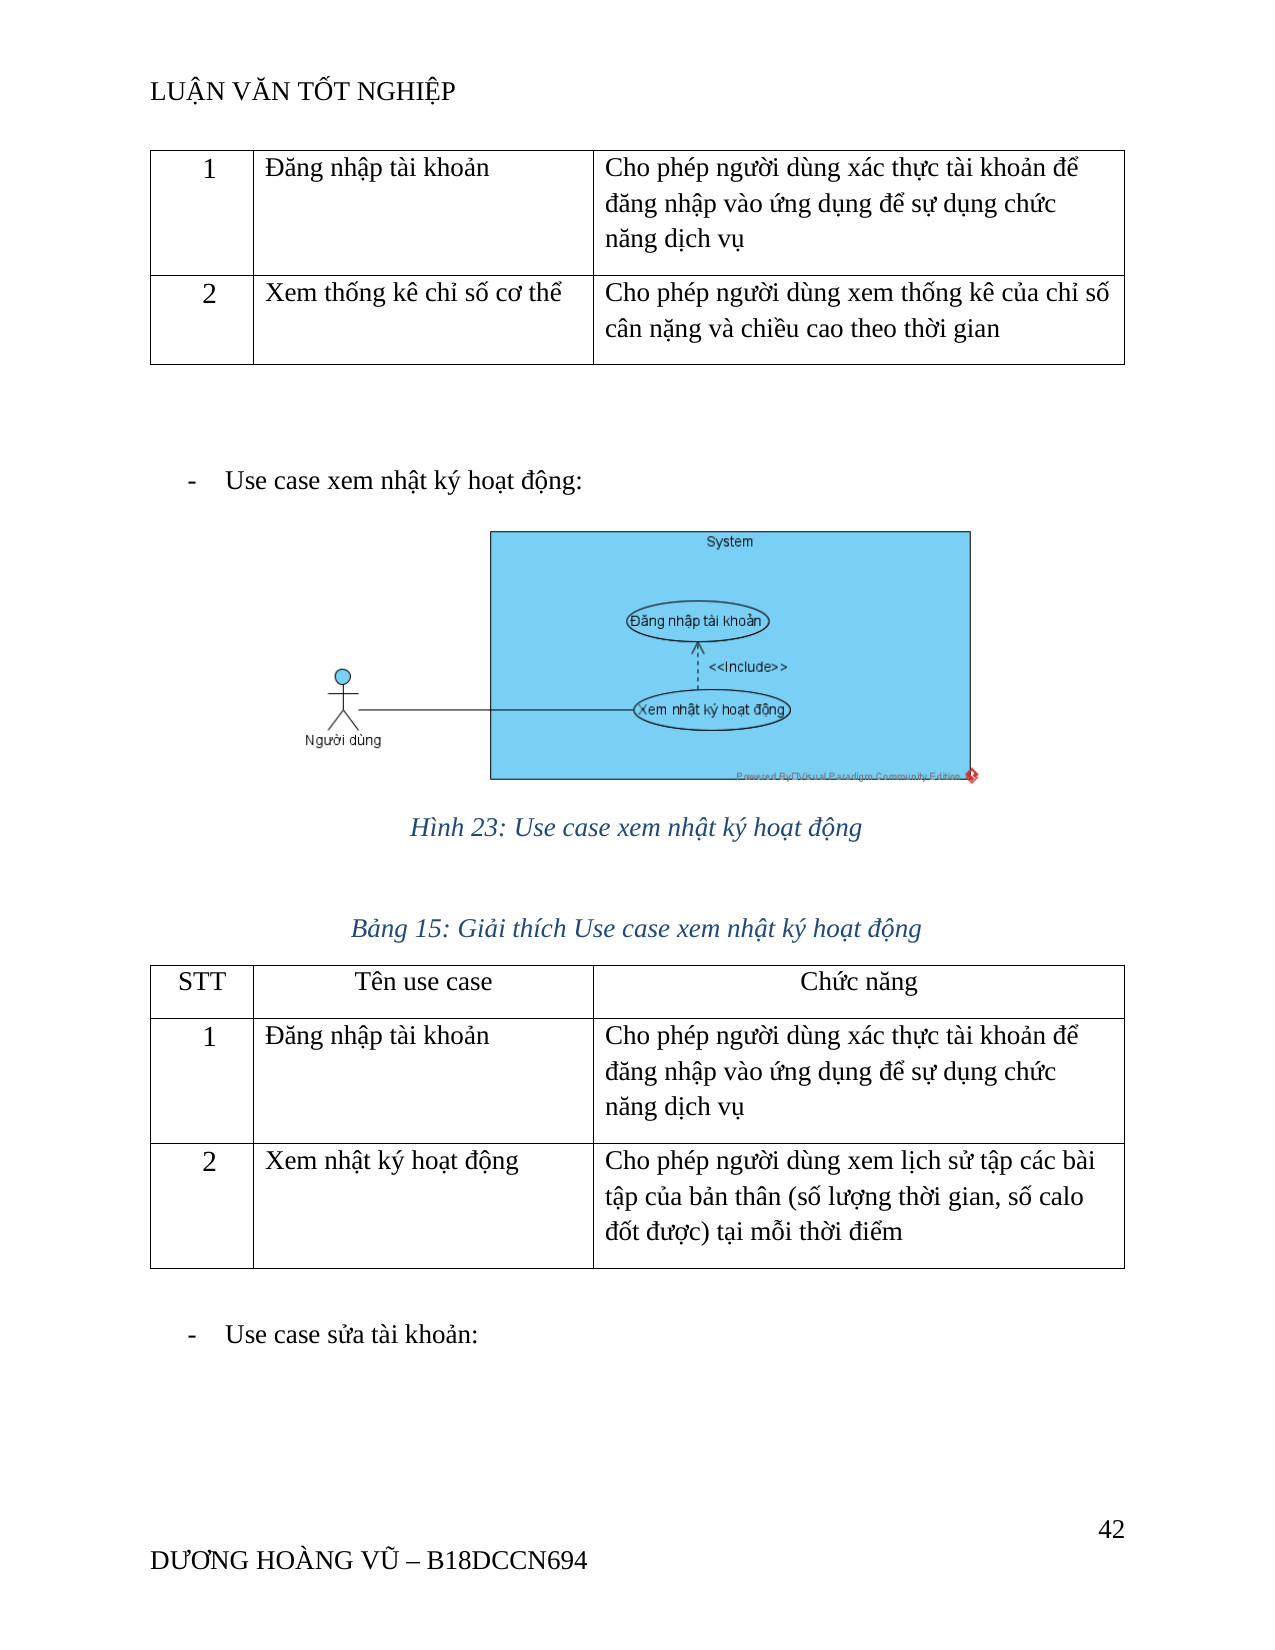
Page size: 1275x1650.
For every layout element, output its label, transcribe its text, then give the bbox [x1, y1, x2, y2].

table_cell [151, 1019, 253, 1143]
table_header STT [151, 966, 253, 1018]
table_cell Xem nhật ký hoạt động [254, 1144, 593, 1268]
table_cell [151, 151, 253, 275]
table_header Chức năng [594, 966, 1124, 1018]
list Use case sửa tài khoản: [187, 1318, 1124, 1349]
table_cell Cho phép người dùng xem lịch sử tập các bài tập của bản thân (số lượng thời gian, số calo đốt được) tại mỗi thời điểm [594, 1144, 1124, 1268]
table_cell Cho phép người dùng xem thống kê của chỉ số cân nặng và chiều cao theo thời gian [594, 276, 1124, 364]
table_cell Cho phép người dùng xác thực tài khoản để đăng nhập vào ứng dụng để sự dụng chức năng dịch vụ [594, 1019, 1124, 1143]
picture [291, 520, 984, 793]
table_cell Đăng nhập tài khoản [254, 151, 593, 275]
table_cell [151, 1144, 253, 1268]
table_cell [151, 276, 253, 364]
table_header Tên use case [254, 966, 593, 1018]
text Hình 23: Use case xem nhật ký hoạt động [150, 811, 1125, 842]
table_cell Cho phép người dùng xác thực tài khoản để đăng nhập vào ứng dụng để sự dụng chức năng dịch vụ [594, 151, 1124, 275]
text Bảng 15: Giải thích Use case xem nhật ký hoạt động [150, 912, 1125, 944]
table_cell Xem thống kê chỉ số cơ thể [254, 276, 593, 364]
list Use case xem nhật ký hoạt động: [187, 464, 1124, 495]
table_cell Đăng nhập tài khoản [254, 1019, 593, 1143]
